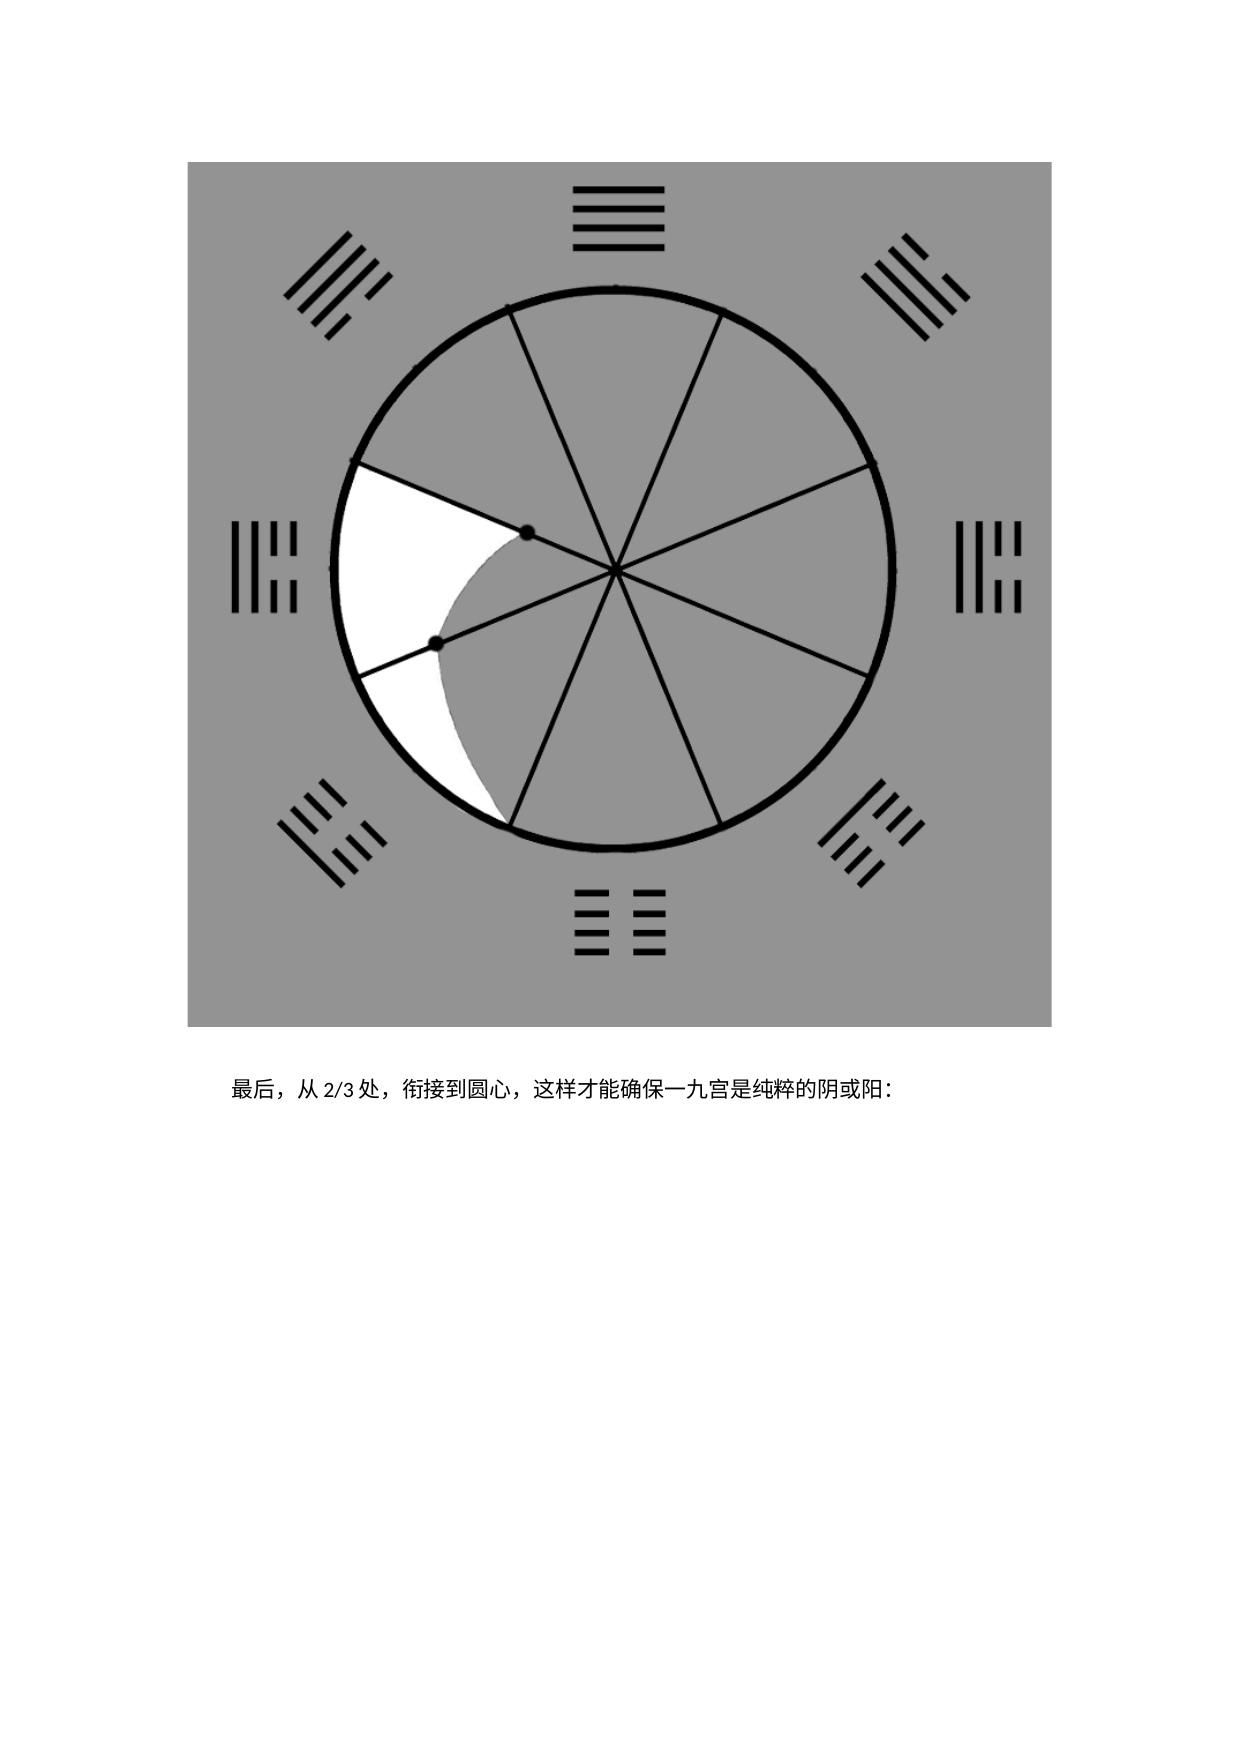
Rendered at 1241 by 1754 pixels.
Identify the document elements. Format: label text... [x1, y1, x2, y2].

text 最后，从2/3处，衔接到圆心，这样才能确保一九宫是纯粹的阴或阳： [187, 1072, 1053, 1104]
picture [187, 162, 1052, 1027]
